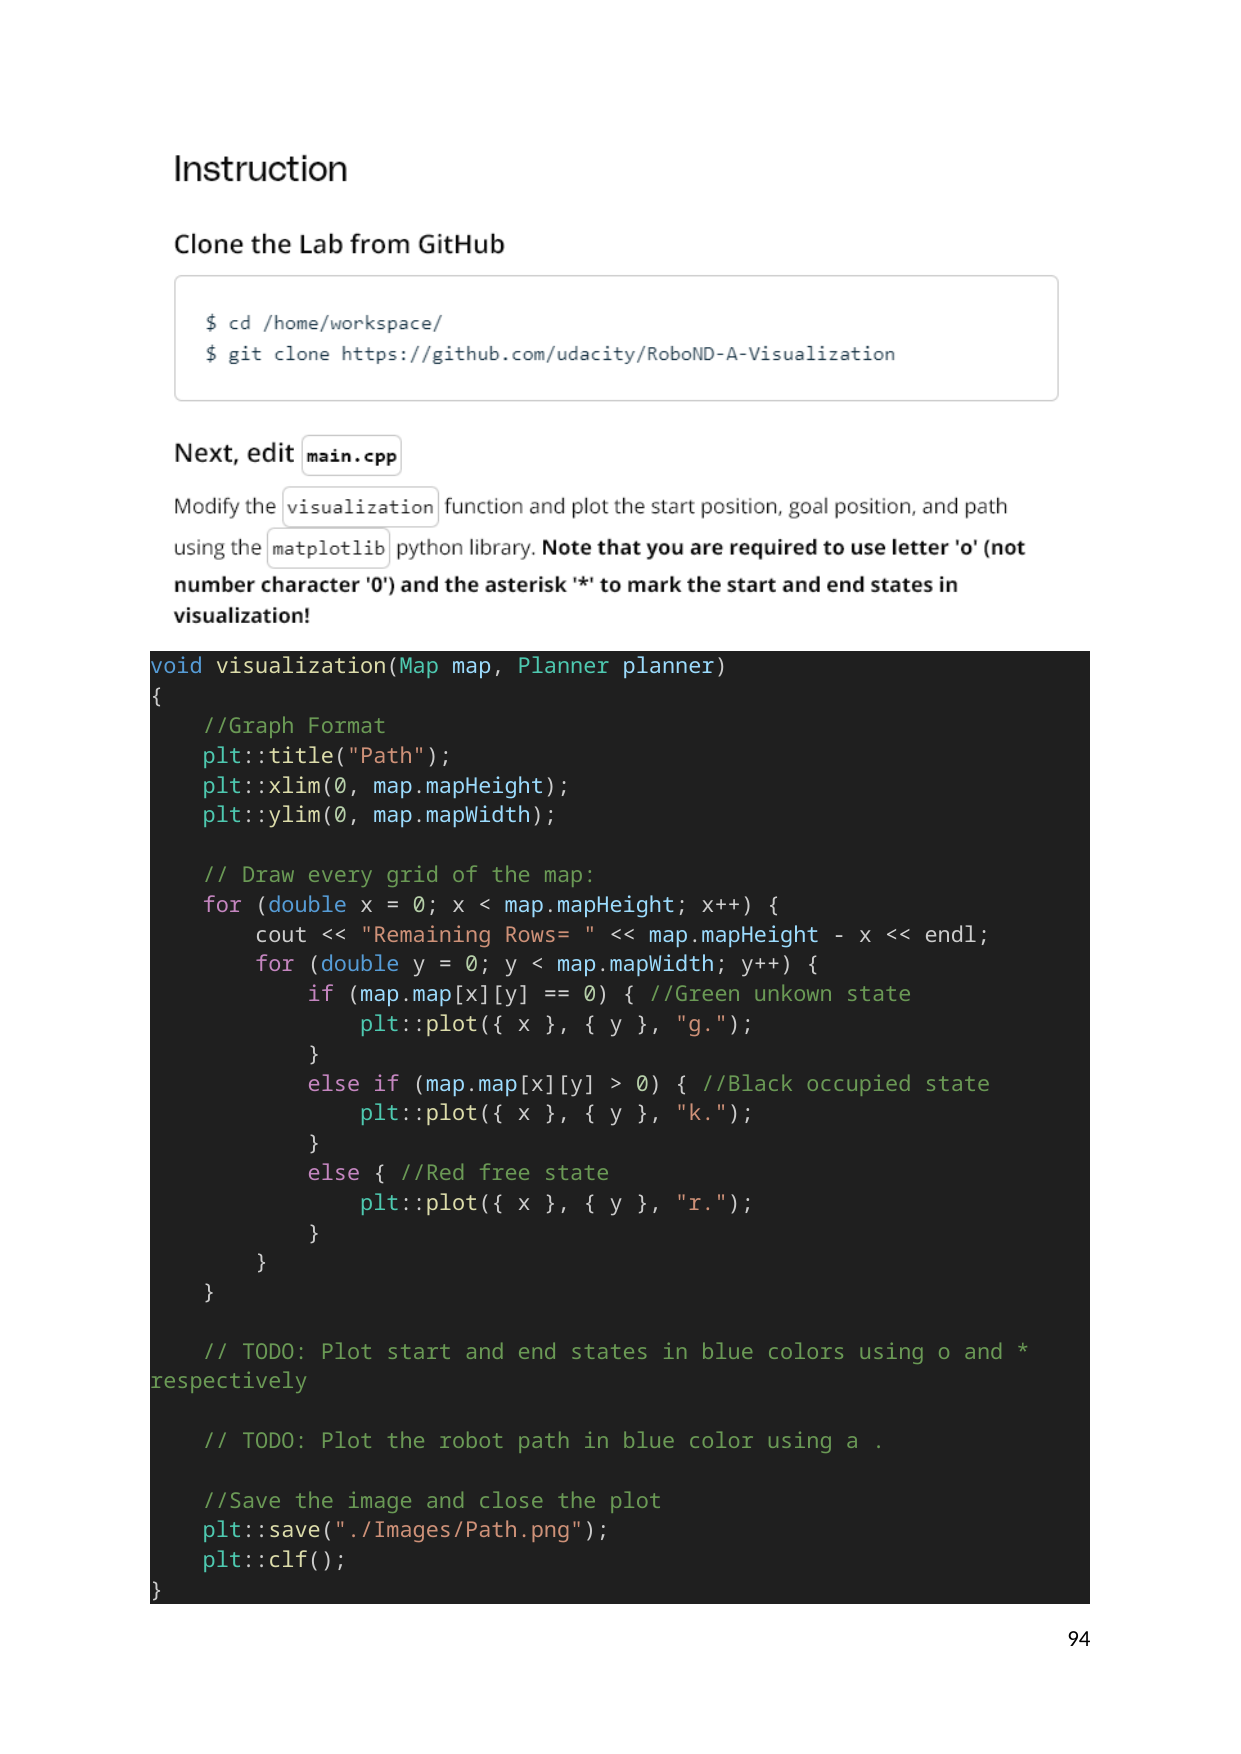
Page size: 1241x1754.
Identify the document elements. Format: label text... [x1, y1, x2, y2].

text plt::plot({ x }, { y }, "g."); [150, 1008, 1090, 1038]
text if (map.map[x][y] == 0) { //Green unkown state [150, 978, 1090, 1008]
text for (double y = 0; y < map.mapWidth; y++) { [150, 948, 1090, 978]
text plt::xlim(0, map.mapHeight); [150, 770, 1090, 799]
text // Draw every grid of the map: [150, 859, 1090, 889]
picture [150, 150, 1091, 632]
text { [150, 680, 1090, 710]
text void visualization(Map map, Planner planner) [150, 651, 1090, 680]
text // TODO: Plot start and end states in blue colors using o and * respectively [150, 1336, 1090, 1395]
text plt::ylim(0, map.mapWidth); [150, 799, 1090, 829]
text else { //Red free state [150, 1157, 1090, 1187]
text } [150, 1574, 1090, 1604]
text plt::title("Path"); [150, 740, 1090, 770]
text cout << "Remaining Rows= " << map.mapHeight - x << endl; [150, 919, 1090, 948]
text } [150, 1217, 1090, 1246]
text for (double x = 0; x < map.mapHeight; x++) { [150, 889, 1090, 919]
text plt::plot({ x }, { y }, "k."); [150, 1097, 1090, 1127]
text plt::plot({ x }, { y }, "r."); [150, 1187, 1090, 1217]
text // TODO: Plot the robot path in blue color using a . [150, 1425, 1090, 1455]
text } [150, 1038, 1090, 1068]
text //Graph Format [150, 710, 1090, 740]
text plt::clf(); [150, 1544, 1090, 1574]
text } [150, 1127, 1090, 1157]
text //Save the image and close the plot [150, 1485, 1090, 1514]
text } [150, 1276, 1090, 1306]
text } [150, 1246, 1090, 1276]
text plt::save("./Images/Path.png"); [150, 1514, 1090, 1544]
text else if (map.map[x][y] > 0) { //Black occupied state [150, 1068, 1090, 1097]
